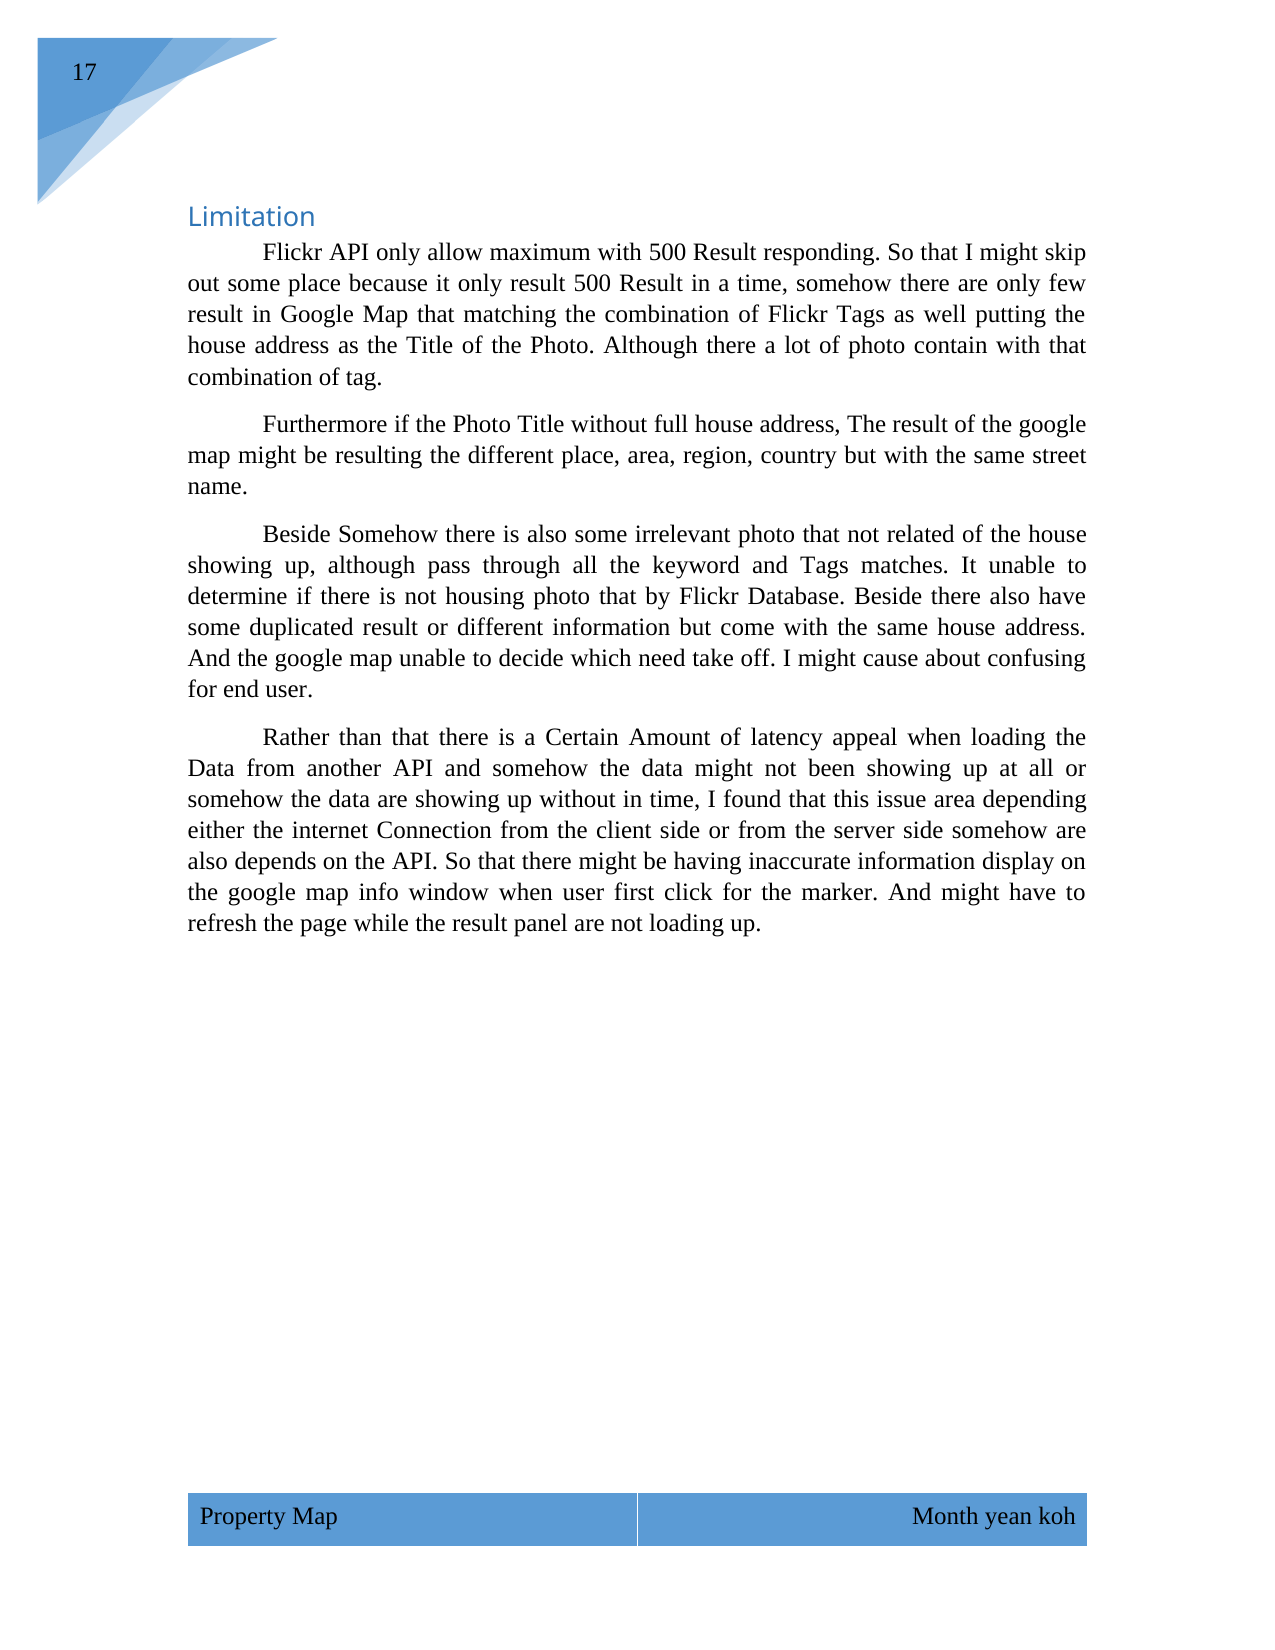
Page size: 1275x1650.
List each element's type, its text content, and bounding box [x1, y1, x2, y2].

text Beside Somehow there is also some irrelevant photo that not related of the house showing up, although pass through all the keyword and Tags matches. It unable to determine if there is not housing photo that by Flickr Database. Beside there also have some duplicated result or different information but come with the same house address. And the google map unable to decide which need take off. I might cause about confusing for end user. [187, 519, 1087, 703]
text Rather than that there is a Certain Amount of latency appeal when loading the Data from another API and somehow the data might not been showing up at all or somehow the data are showing up without in time, I found that this issue area depending either the internet Connection from the client side or from the server side somehow are also depends on the API. So that there might be having inaccurate information display on the google map info window when user first click for the marker. And might have to refresh the page while the result panel are not loading up. [187, 722, 1087, 937]
subtitle Limitation [187, 198, 1087, 234]
picture [37, 37, 279, 206]
text Flickr API only allow maximum with 500 Result responding. So that I might skip out some place because it only result 500 Result in a time, somehow there are only few result in Google Map that matching the combination of Flickr Tags as well putting the house address as the Title of the Photo. Although there a lot of photo contain with that combination of tag. [187, 237, 1087, 390]
text Furthermore if the Photo Title without full house address, The result of the google map might be resulting the different place, area, region, country but with the same street name. [187, 409, 1087, 500]
